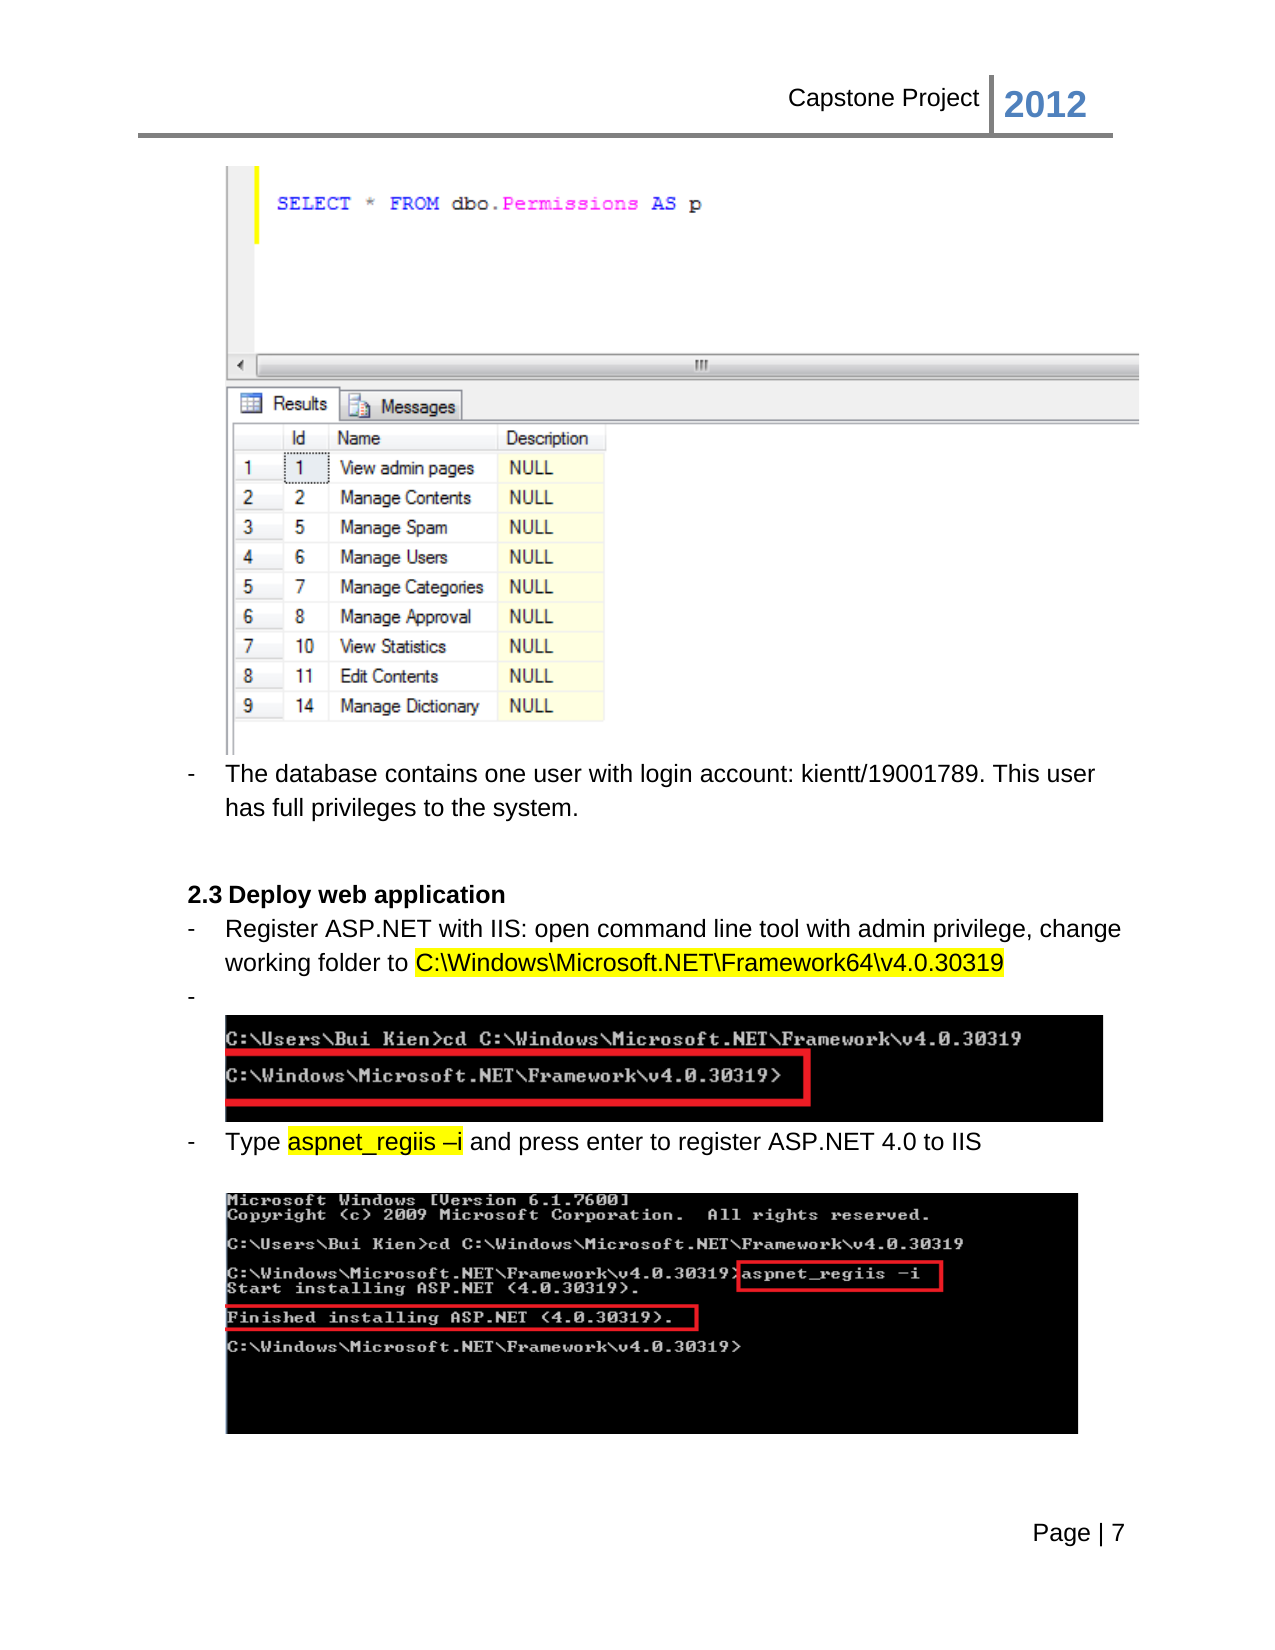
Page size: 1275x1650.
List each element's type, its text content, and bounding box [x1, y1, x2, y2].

picture [225, 1015, 1104, 1122]
subtitle Deploy web application [187, 880, 1125, 909]
list Type aspnet_regiis –i and press enter to register ASP.NET 4.0 to IIS [187, 1126, 1125, 1156]
list The database contains one user with login account: kientt/19001789. This user has full privileges to the system. [187, 758, 1125, 822]
picture [225, 166, 1140, 755]
list Register ASP.NET with IIS: open command line tool with admin privilege, change working folder to C:\Windows\Microsoft.NET\Framework64\v4.0.30319 [187, 913, 1125, 977]
picture [225, 1193, 1079, 1434]
